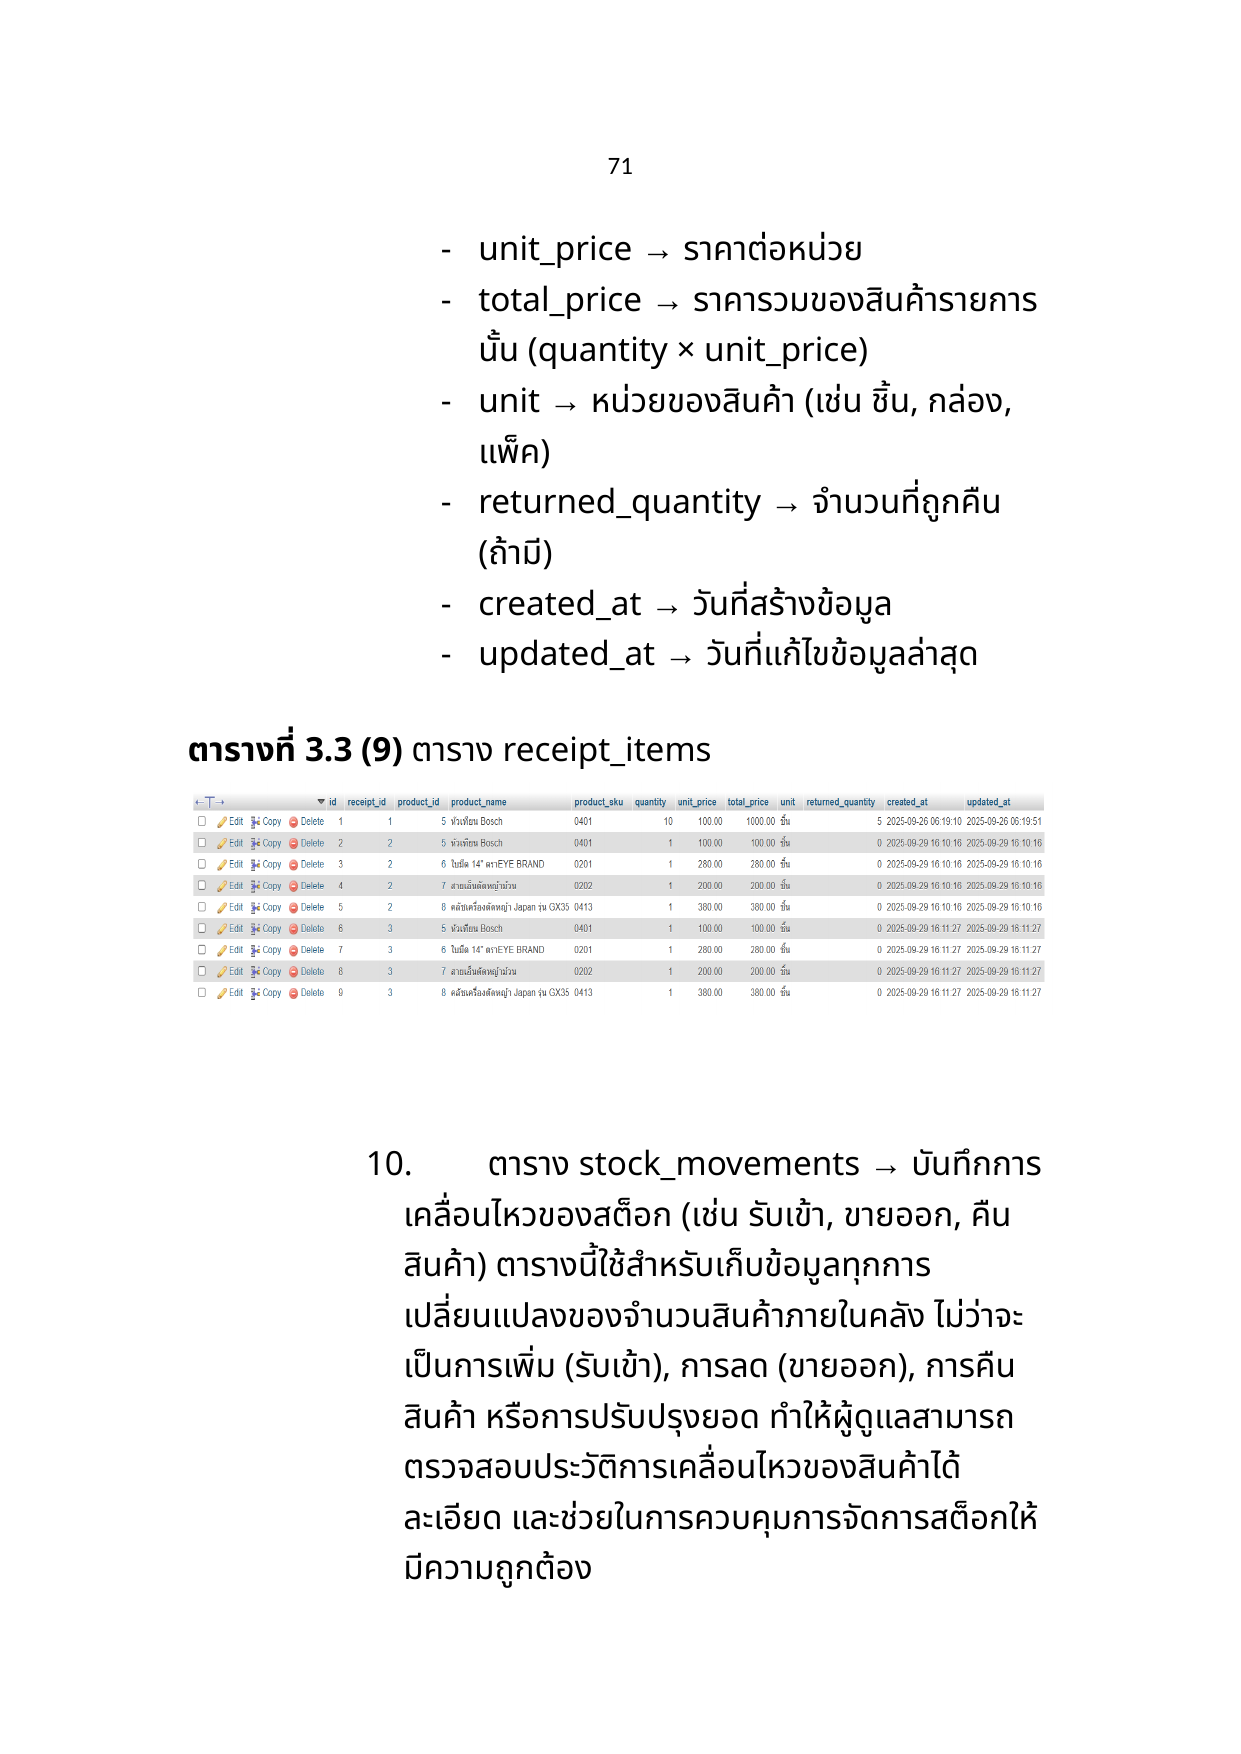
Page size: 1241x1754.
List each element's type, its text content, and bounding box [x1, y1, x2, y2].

list unit_price → ราคาต่อหน่วย [441, 225, 1053, 276]
list ตาราง stock_movements → บันทึกการเคลื่อนไหวของสต็อก (เช่น รับเข้า, ขายออก, คืนสินค้า) ตารางนี้ใช้สำหรับเก็บข้อมูลทุกการเปลี่ยนแปลงของจำนวนสินค้าภายในคลัง ไม่ว่าจะเป็นการเพิ่ม (รับเข้า), การลด (ขายออก), การคืนสินค้า หรือการปรับปรุงยอด ทำให้ผู้ดูแลสามารถตรวจสอบประวัติการเคลื่อนไหวของสินค้าได้ละเอียด และช่วยในการควบคุมการจัดการสต็อกให้มีความถูกต้อง [366, 1140, 1053, 1594]
picture [193, 782, 1053, 1015]
list unit → หน่วยของสินค้า (เช่น ชิ้น, กล่อง, แพ็ค) [441, 377, 1053, 478]
list created_at → วันที่สร้างข้อมูล [441, 579, 1053, 630]
list updated_at → วันที่แก้ไขข้อมูลล่าสุด [441, 630, 1053, 681]
list total_price → ราคารวมของสินค้ารายการนั้น (quantity × unit_price) [441, 276, 1053, 377]
list ตารางที่ 3.3 (9) ตาราง receipt_items [187, 726, 1053, 777]
list returned_quantity → จำนวนที่ถูกคืน (ถ้ามี) [441, 478, 1053, 579]
